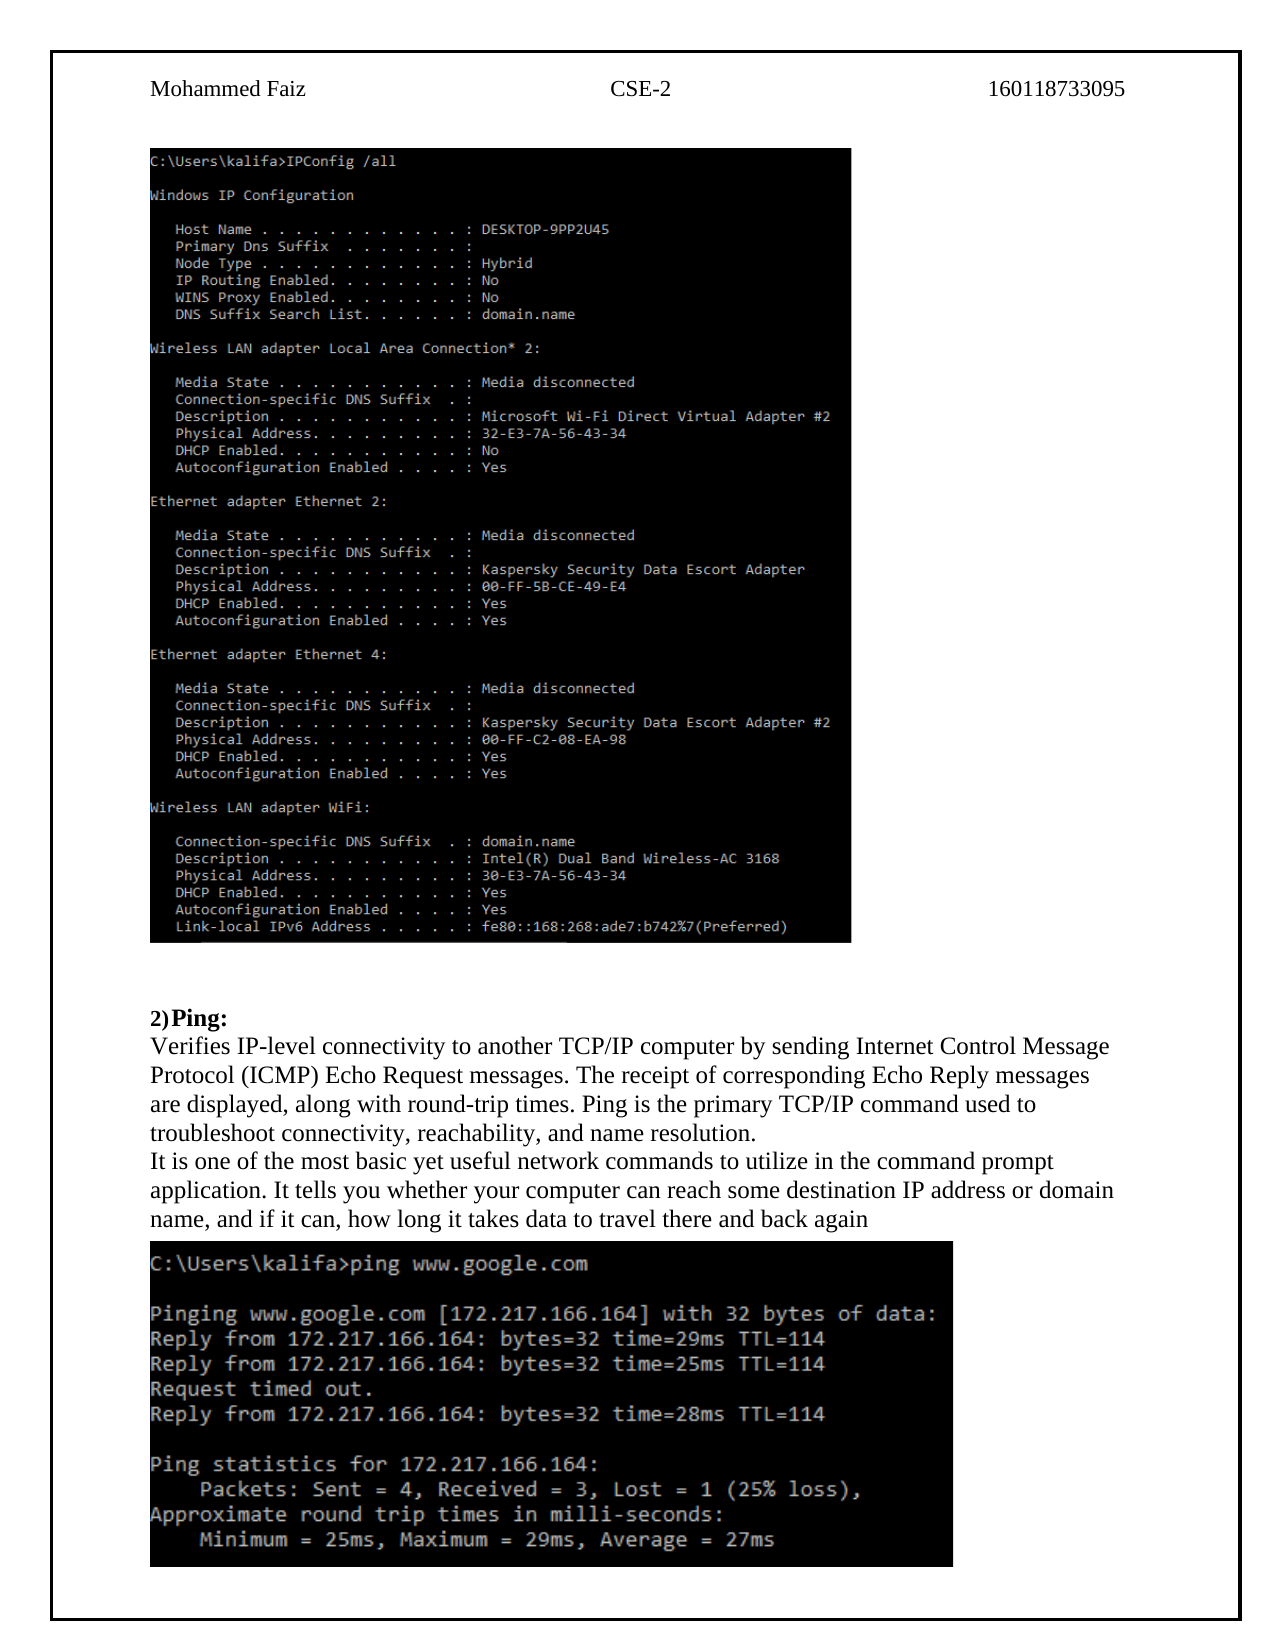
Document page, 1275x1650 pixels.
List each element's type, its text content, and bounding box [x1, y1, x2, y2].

subtitle Ping: [150, 1003, 1238, 1031]
text It is one of the most basic yet useful network commands to utilize in the command prompt application. It tells you whether your computer can reach some destination IP address or domain name, and if it can, how long it takes data to travel there and back again [150, 1146, 1119, 1233]
picture [150, 1241, 954, 1567]
text Verifies IP-level connectivity to another TCP/IP computer by sending Internet Control Message Protocol (ICMP) Echo Request messages. The receipt of corresponding Echo Reply messages are displayed, along with round-trip times. Ping is the primary TCP/IP command used to troubleshoot connectivity, reachability, and name resolution. [150, 1031, 1112, 1146]
picture [150, 148, 852, 943]
